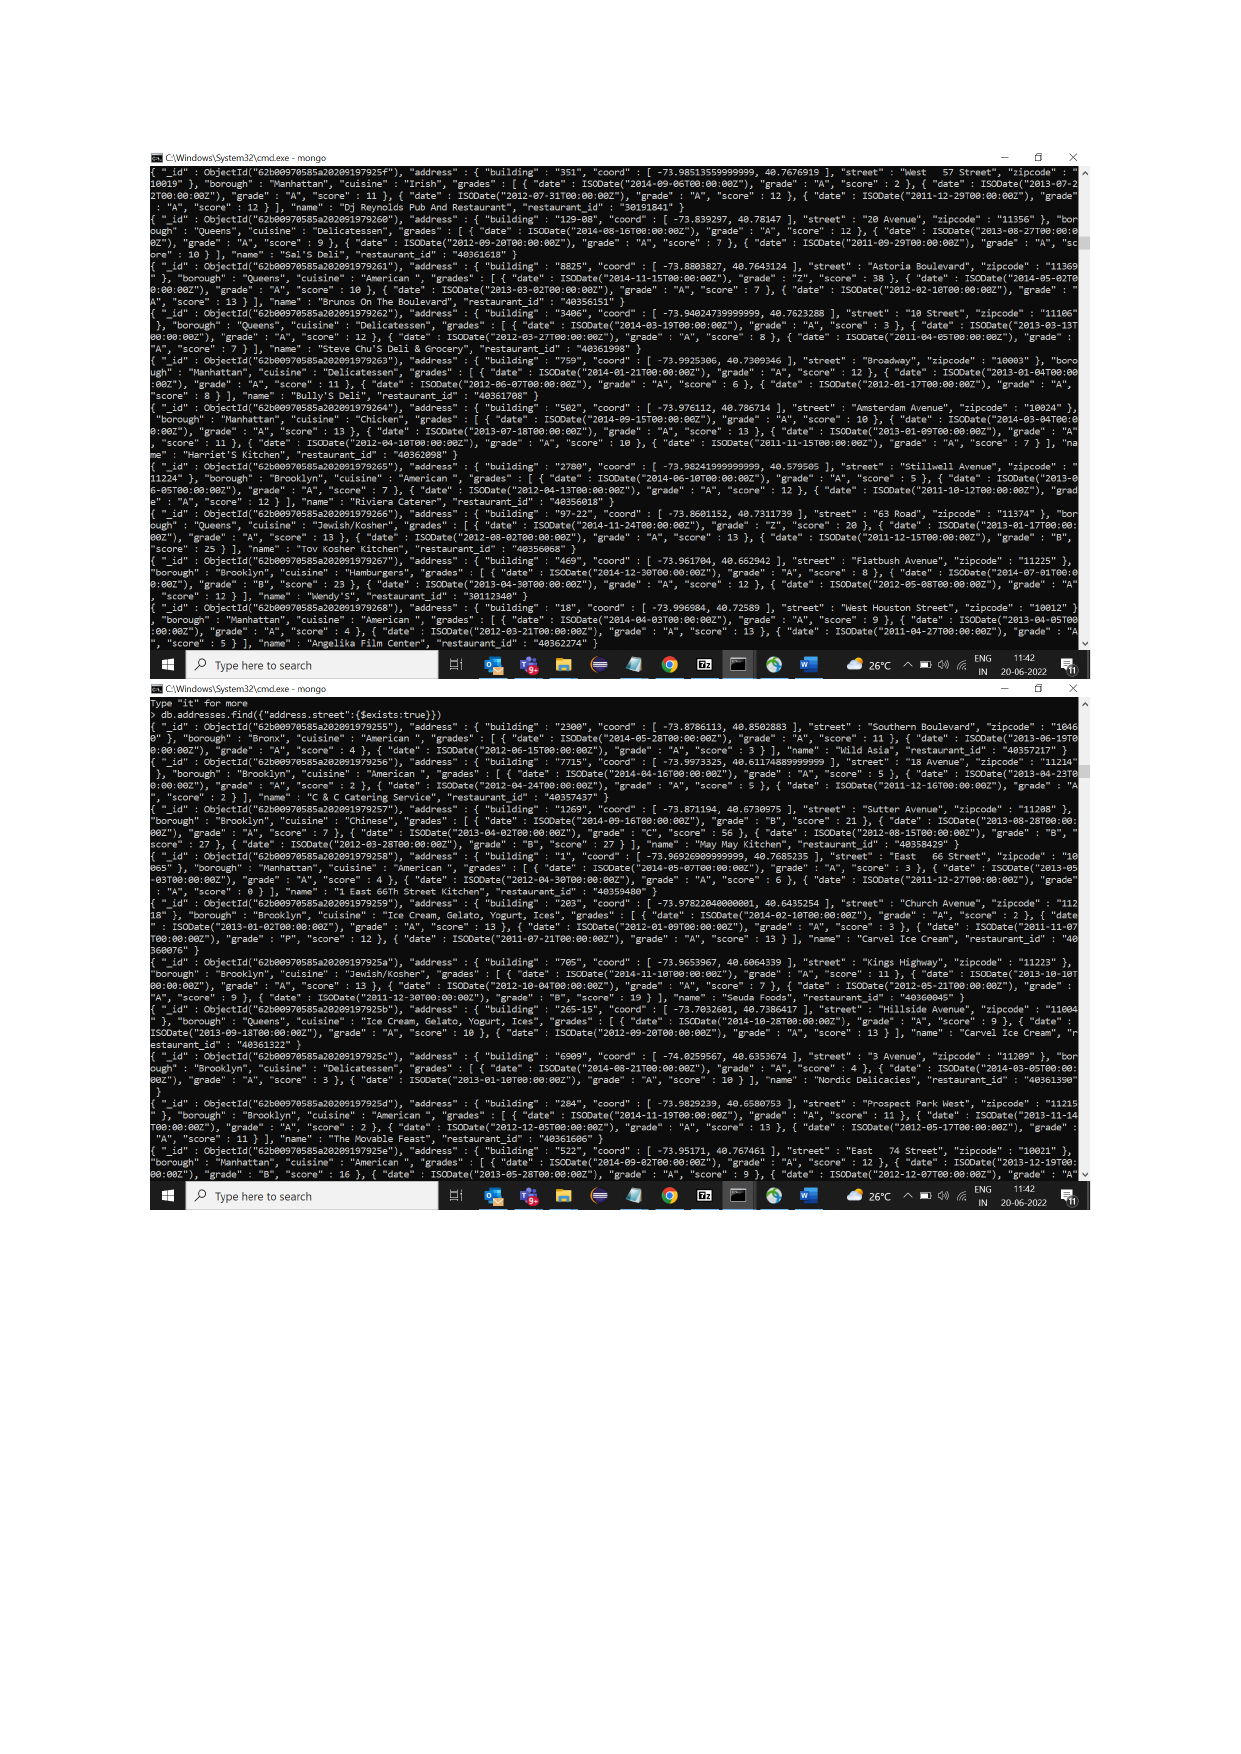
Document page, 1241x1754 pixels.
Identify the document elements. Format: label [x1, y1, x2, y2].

picture [150, 681, 1091, 1210]
picture [150, 150, 1091, 679]
